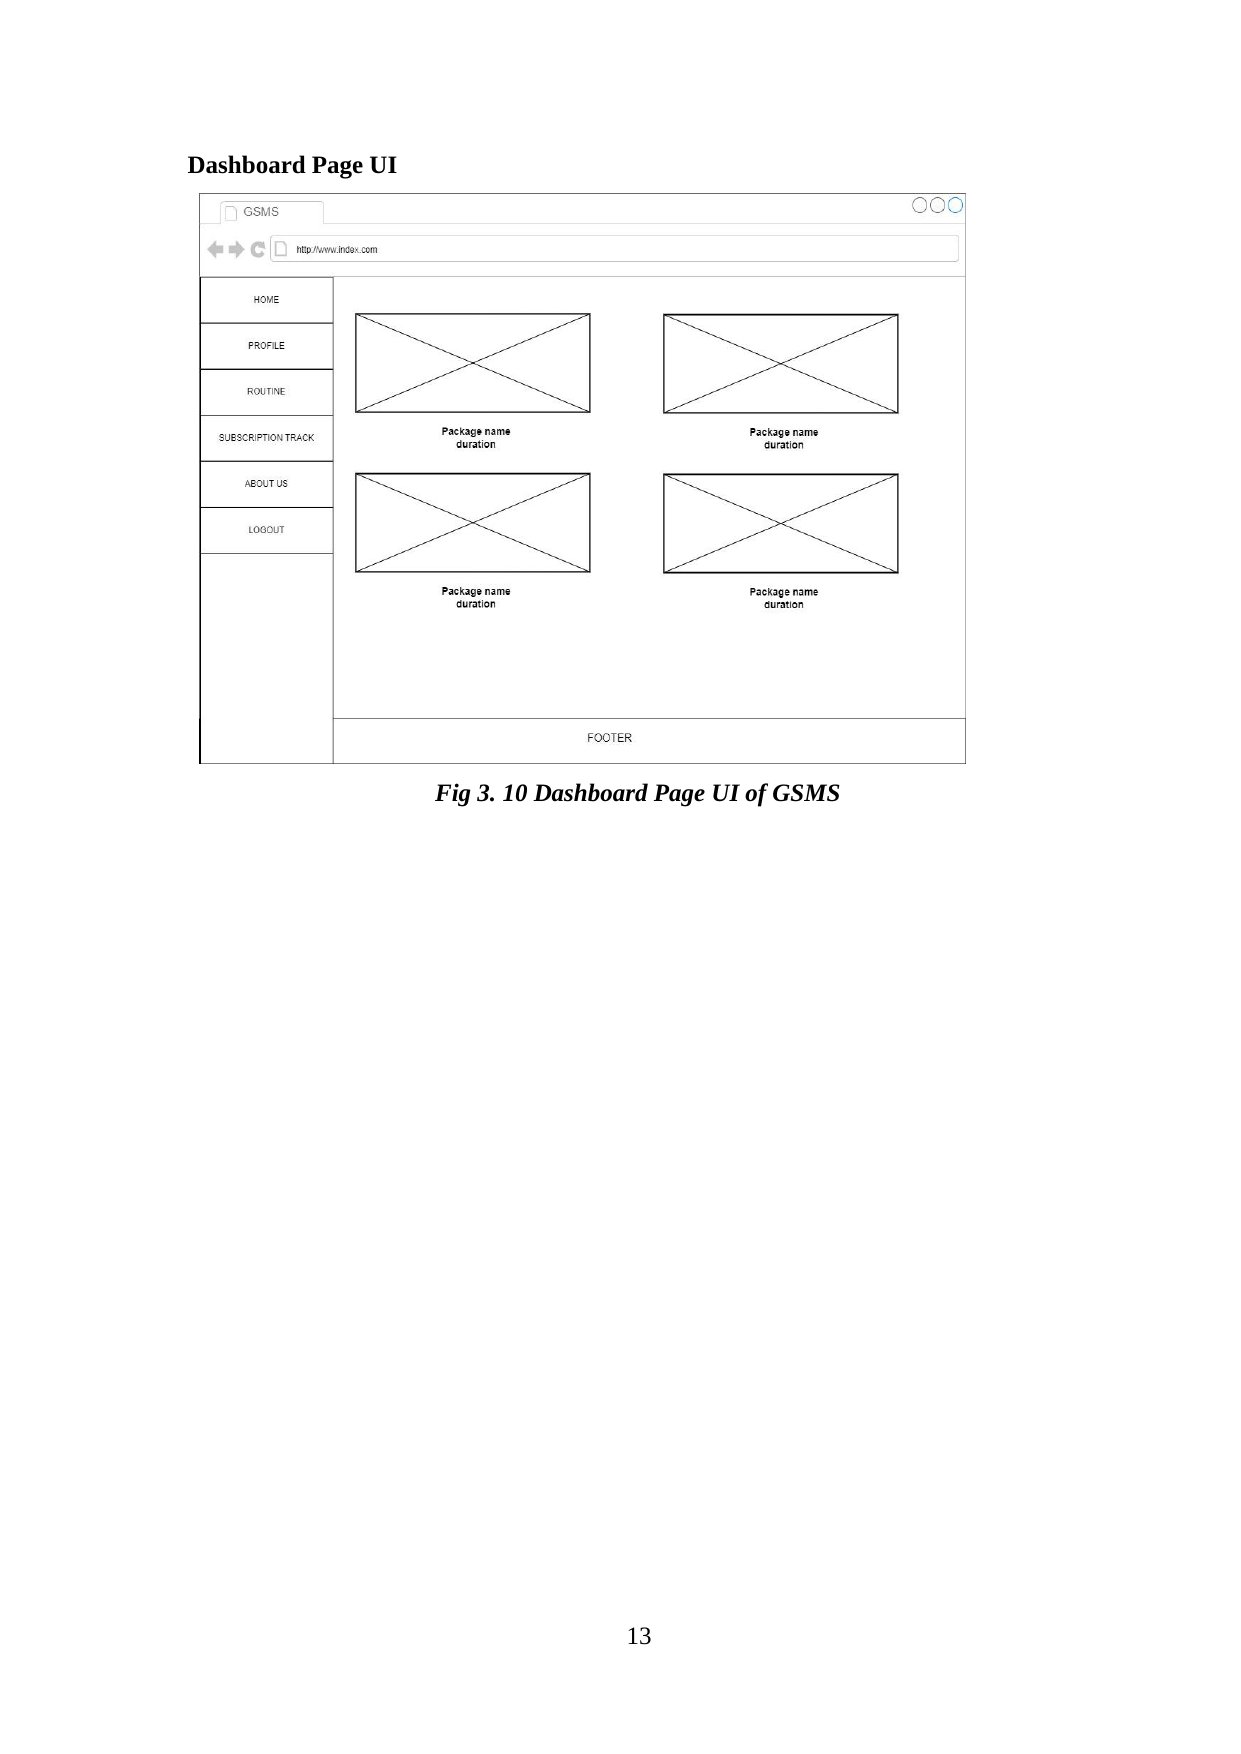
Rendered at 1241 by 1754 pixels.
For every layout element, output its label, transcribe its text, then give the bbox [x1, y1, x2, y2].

text Dashboard Page UI [187, 150, 1090, 179]
text Fig 3. 10 Dashboard Page UI of GSMS [187, 778, 1090, 807]
picture [199, 193, 966, 764]
